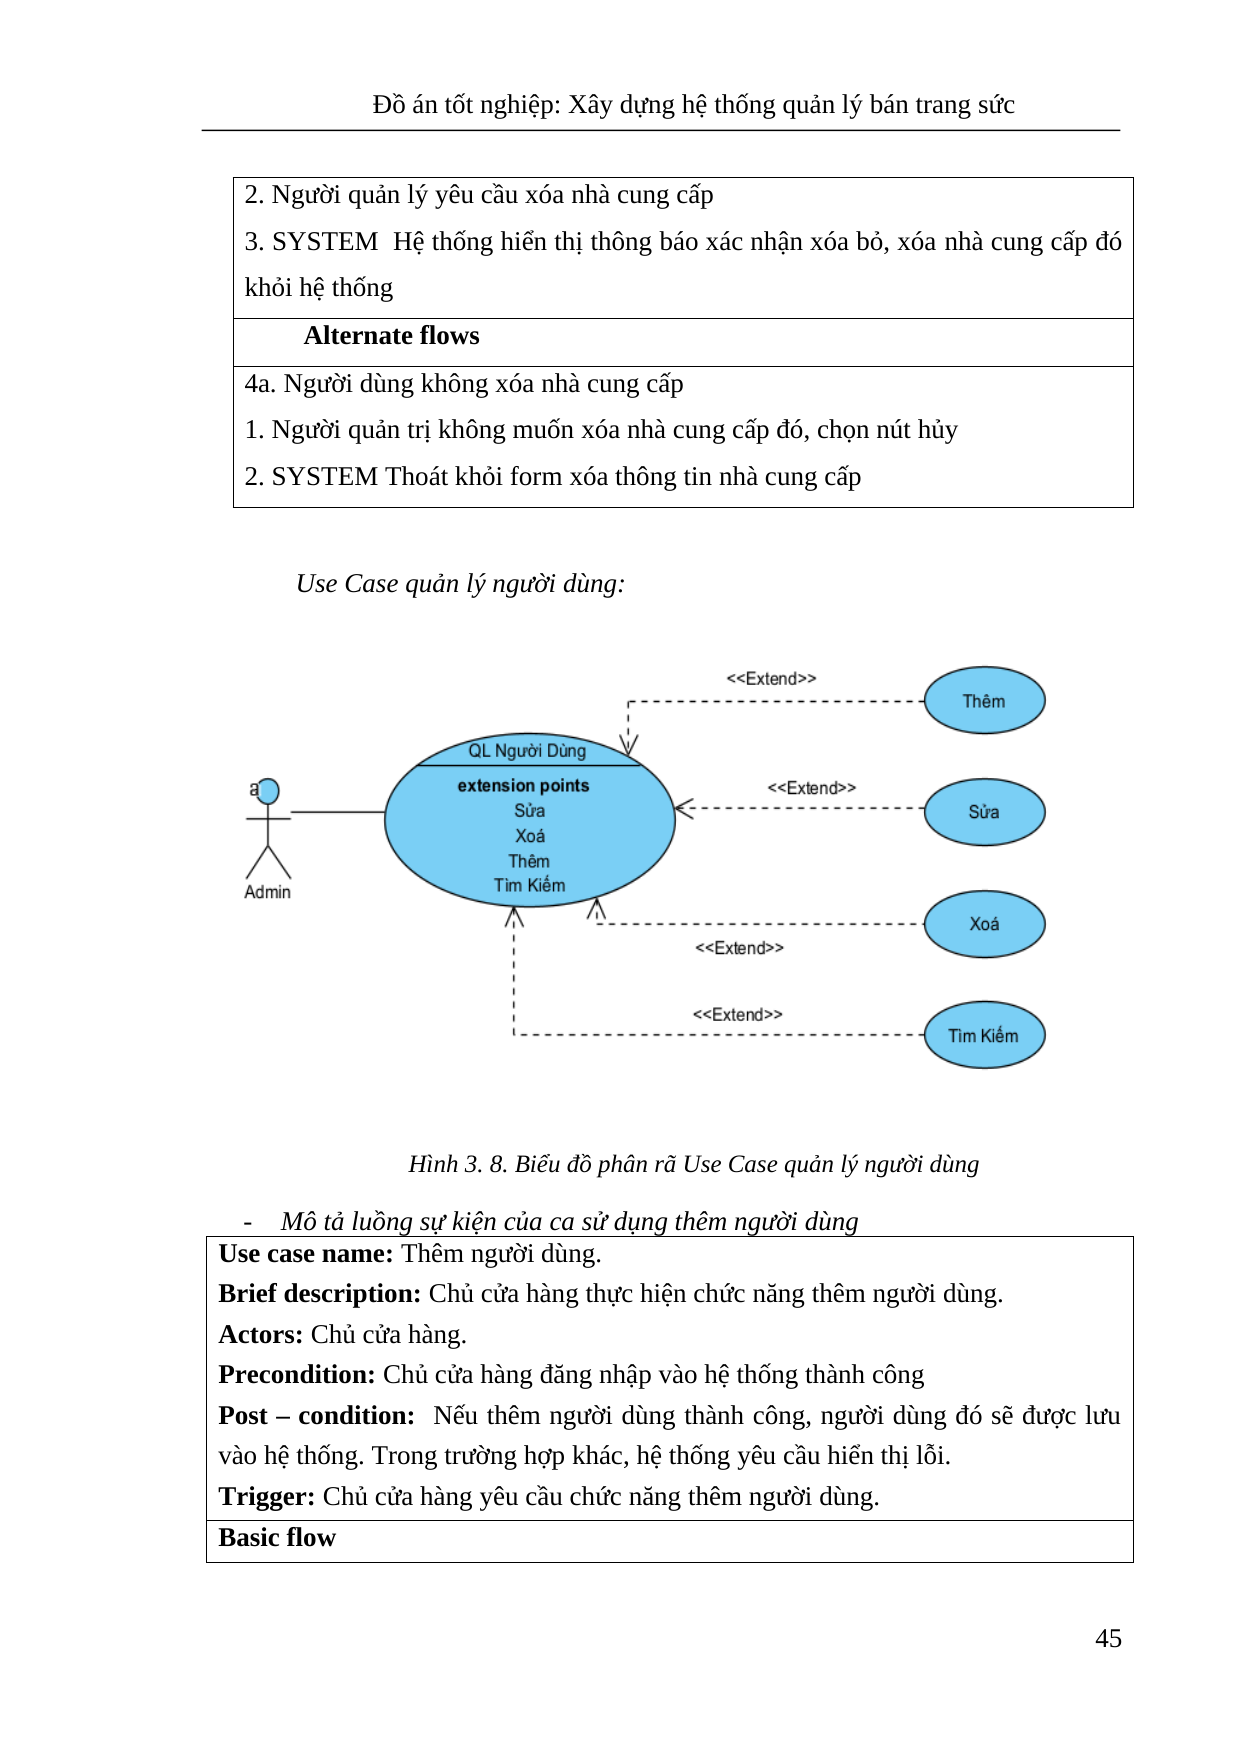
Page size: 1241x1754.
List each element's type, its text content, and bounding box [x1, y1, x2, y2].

text Hình 3. 8. Biểu đồ phân rã Use Case quản lý người dùng [207, 1149, 1122, 1178]
table_cell 4a. Người dùng không xóa nhà cung cấp 1. Người quản trị không muốn xóa nhà cung cấp đó, chọn nút hủy 2. SYSTEM Thoát khỏi form xóa thông tin nhà cung cấp [234, 367, 1133, 507]
table_cell Alternate flows [234, 319, 1133, 366]
table_header Use case name: Thêm người dùng. Brief description: Chủ cửa hàng thực hiện chức năng thêm người dùng. Actors: Chủ cửa hàng. Precondition: Chủ cửa hàng đăng nhập vào hệ thống thành công Post – condition: Nếu thêm người dùng thành công, người dùng đó sẽ được lưu vào hệ thống. Trong trường hợp khác, hệ thống yêu cầu hiển thị lỗi. Trigger: Chủ cửa hàng yêu cầu chức năng thêm người dùng. [207, 1237, 1133, 1520]
picture [206, 613, 1123, 1097]
table_cell Basic flow [207, 1521, 1133, 1562]
text Use Case quản lý người dùng: [295, 567, 1122, 598]
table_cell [234, 178, 1133, 318]
list Mô tả luồng sự kiện của ca sử dụng thêm người dùng [243, 1205, 1122, 1236]
